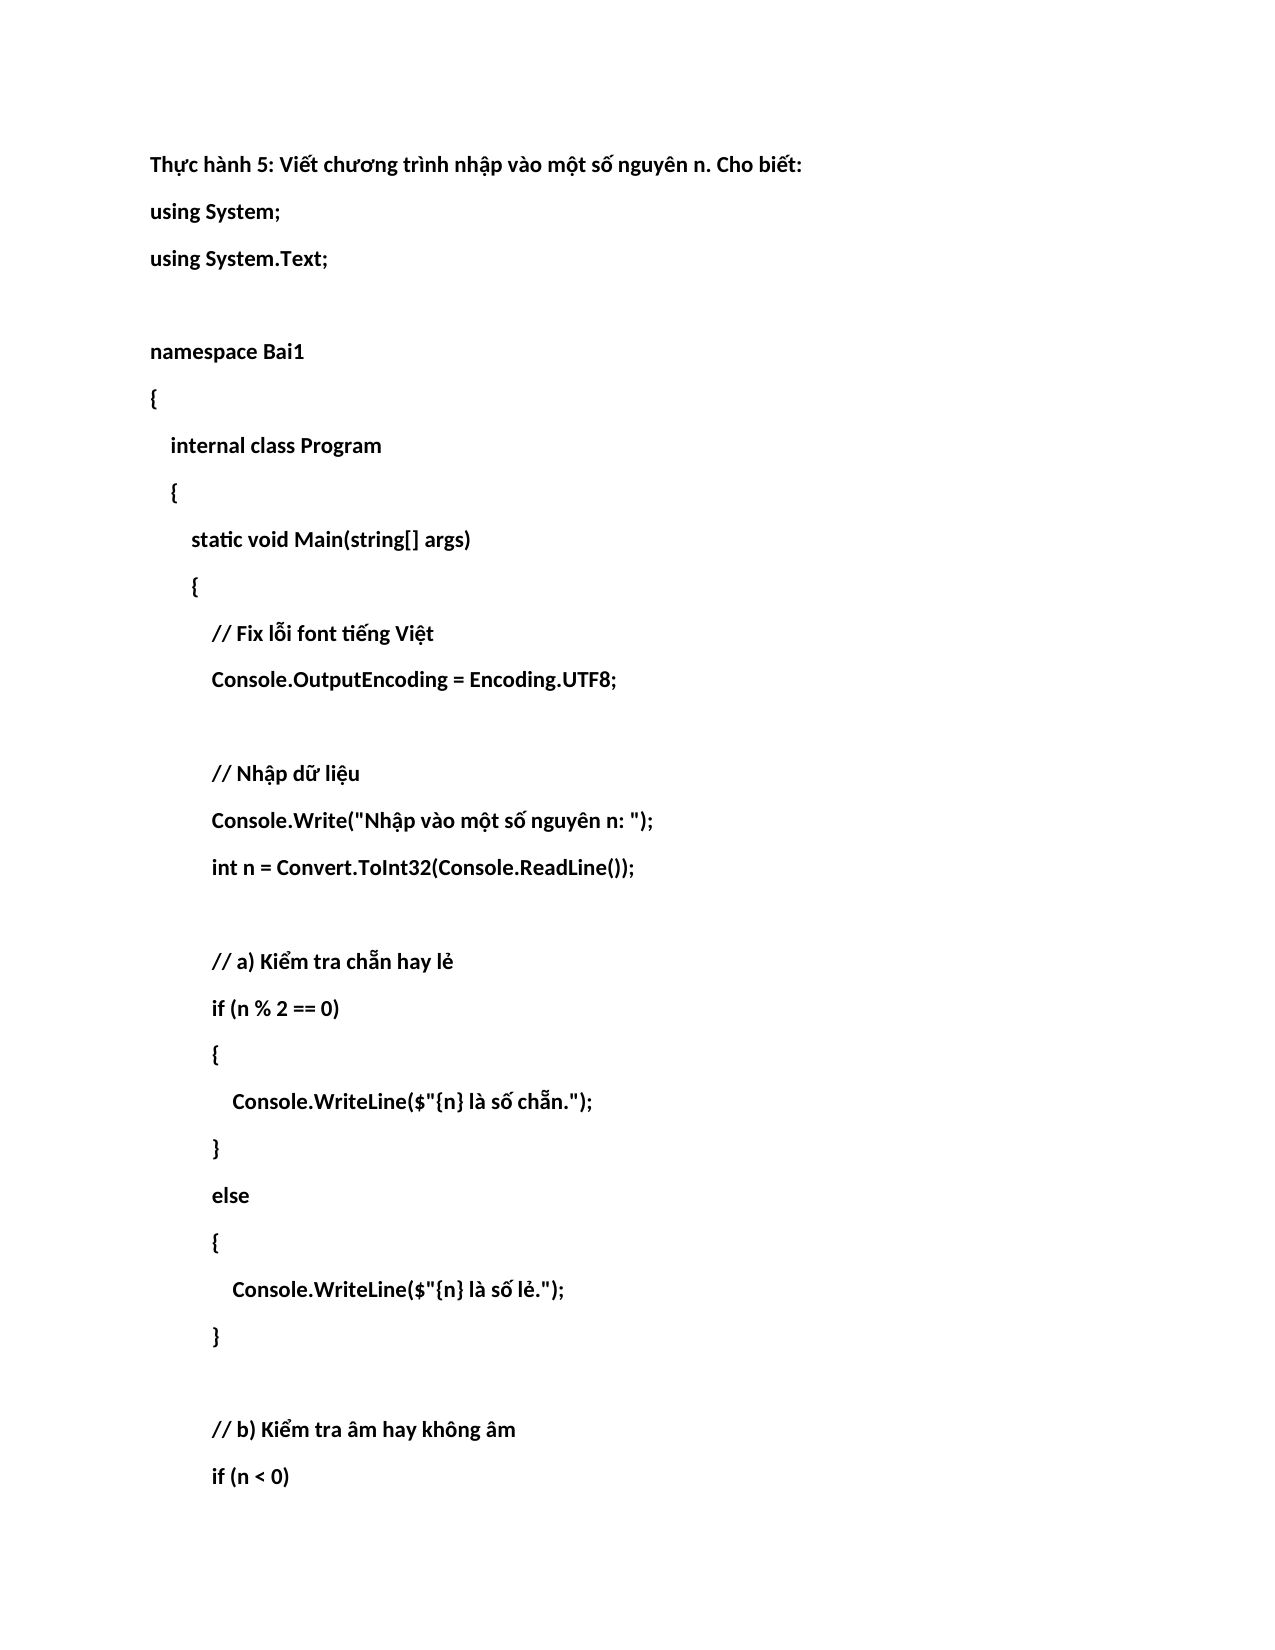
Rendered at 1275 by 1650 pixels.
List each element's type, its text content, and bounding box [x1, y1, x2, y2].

text // a) Kiểm tra chẵn hay lẻ [150, 947, 1125, 975]
text static void Main(string[] args) [150, 525, 1125, 553]
text } [150, 1134, 1125, 1162]
text // Nhập dữ liệu [150, 759, 1125, 787]
text { [150, 1228, 1125, 1256]
text { [150, 384, 1125, 412]
text // b) Kiểm tra âm hay không âm [150, 1416, 1125, 1444]
text } [150, 1322, 1125, 1350]
text Console.OutputEncoding = Encoding.UTF8; [150, 666, 1125, 694]
text { [150, 572, 1125, 600]
text if (n < 0) [150, 1462, 1125, 1491]
text Thực hành 5: Viết chương trình nhập vào một số nguyên n. Cho biết: [150, 150, 1125, 178]
text internal class Program [150, 431, 1125, 459]
text Console.Write("Nhập vào một số nguyên n: "); [150, 806, 1125, 834]
text { [150, 1041, 1125, 1069]
text namespace Bai1 [150, 337, 1125, 366]
text Console.WriteLine($"{n} là số lẻ."); [150, 1275, 1125, 1303]
text using System; [150, 197, 1125, 225]
text using System.Text; [150, 244, 1125, 272]
text int n = Convert.ToInt32(Console.ReadLine()); [150, 853, 1125, 881]
text Console.WriteLine($"{n} là số chẵn."); [150, 1087, 1125, 1116]
text // Fix lỗi font tiếng Việt [150, 619, 1125, 647]
text else [150, 1181, 1125, 1209]
text if (n % 2 == 0) [150, 994, 1125, 1022]
text { [150, 478, 1125, 506]
